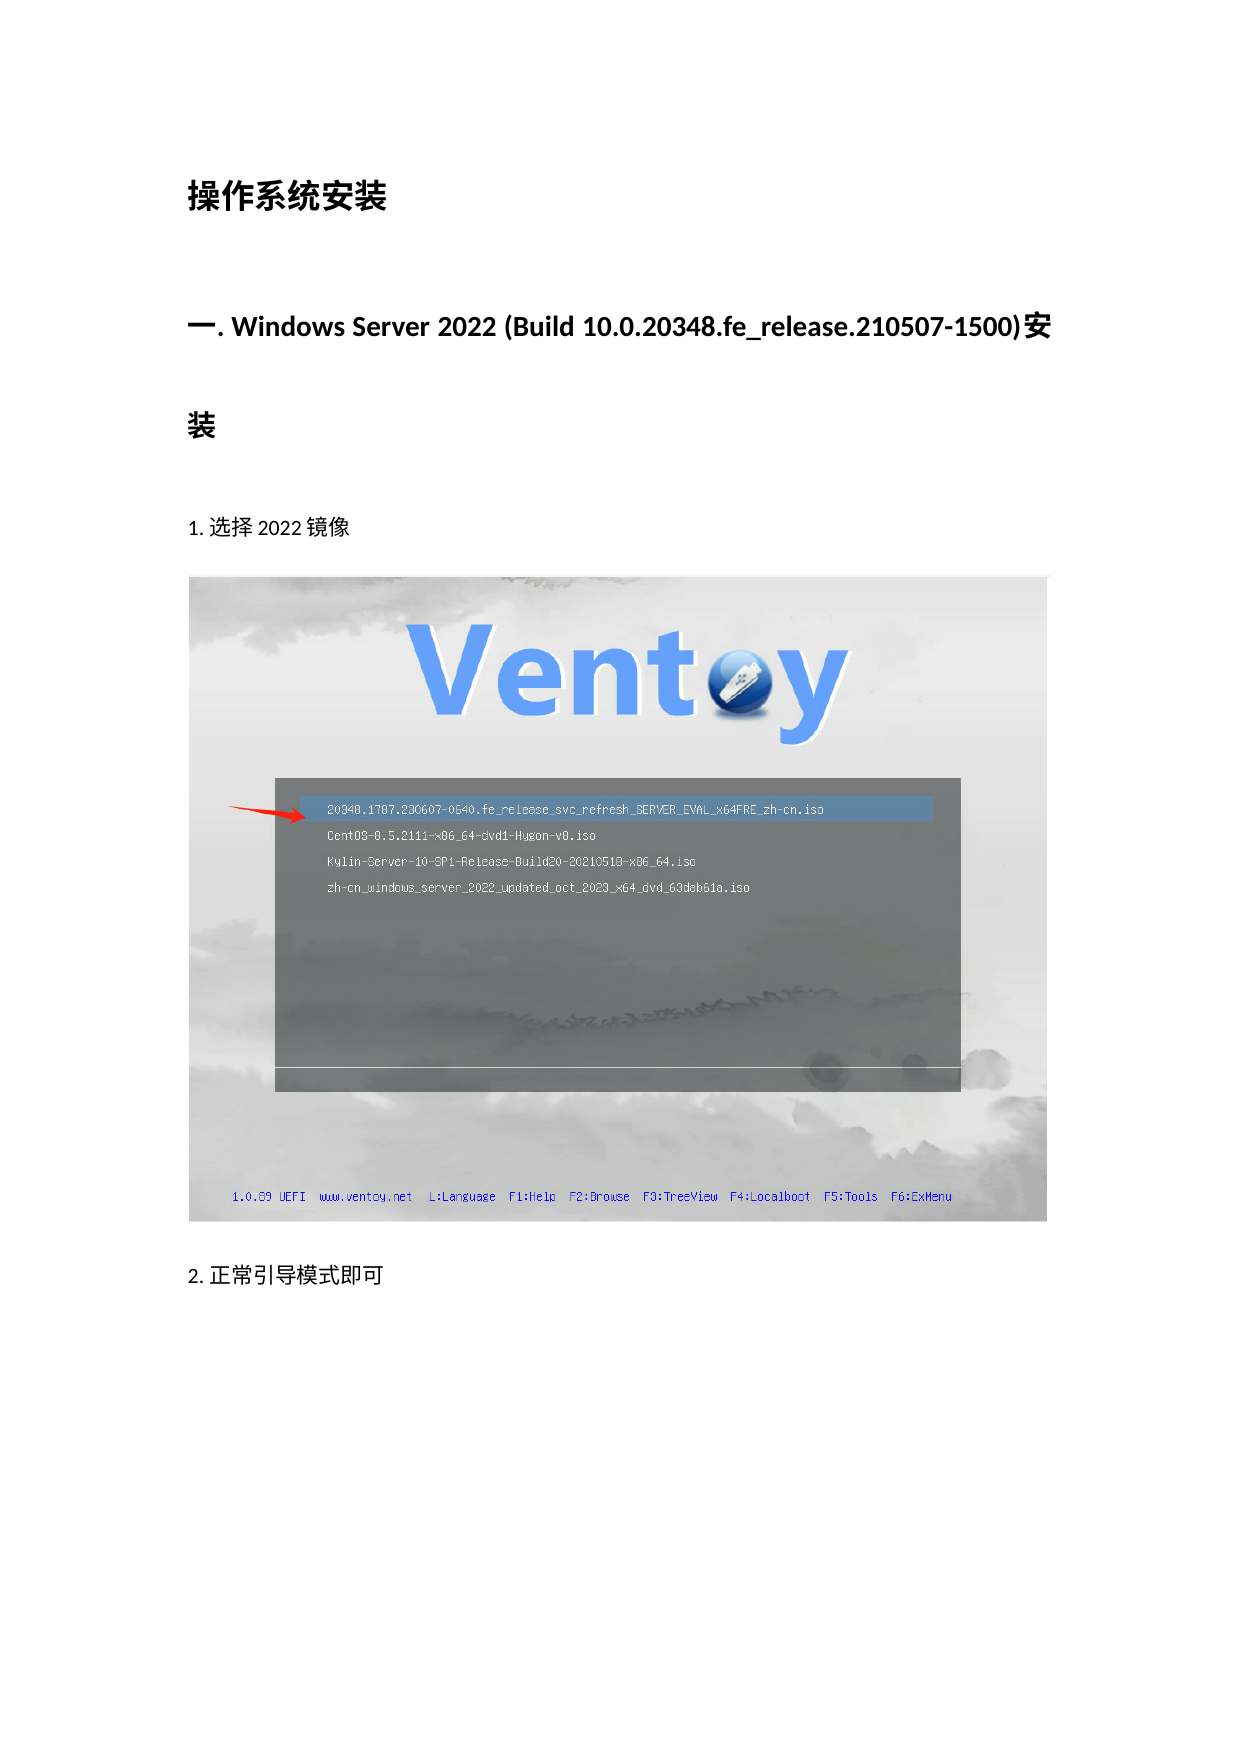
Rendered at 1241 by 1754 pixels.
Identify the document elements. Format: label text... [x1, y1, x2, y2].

subtitle Windows Server 2022 (Build 10.0.20348.fe_release.210507-1500)安装 [187, 291, 1053, 457]
picture [187, 575, 1052, 1222]
list 正常引导模式即可 [187, 1257, 1053, 1290]
subtitle 操作系统安装 [187, 162, 1053, 227]
list 选择2022镜像 [187, 510, 1053, 542]
